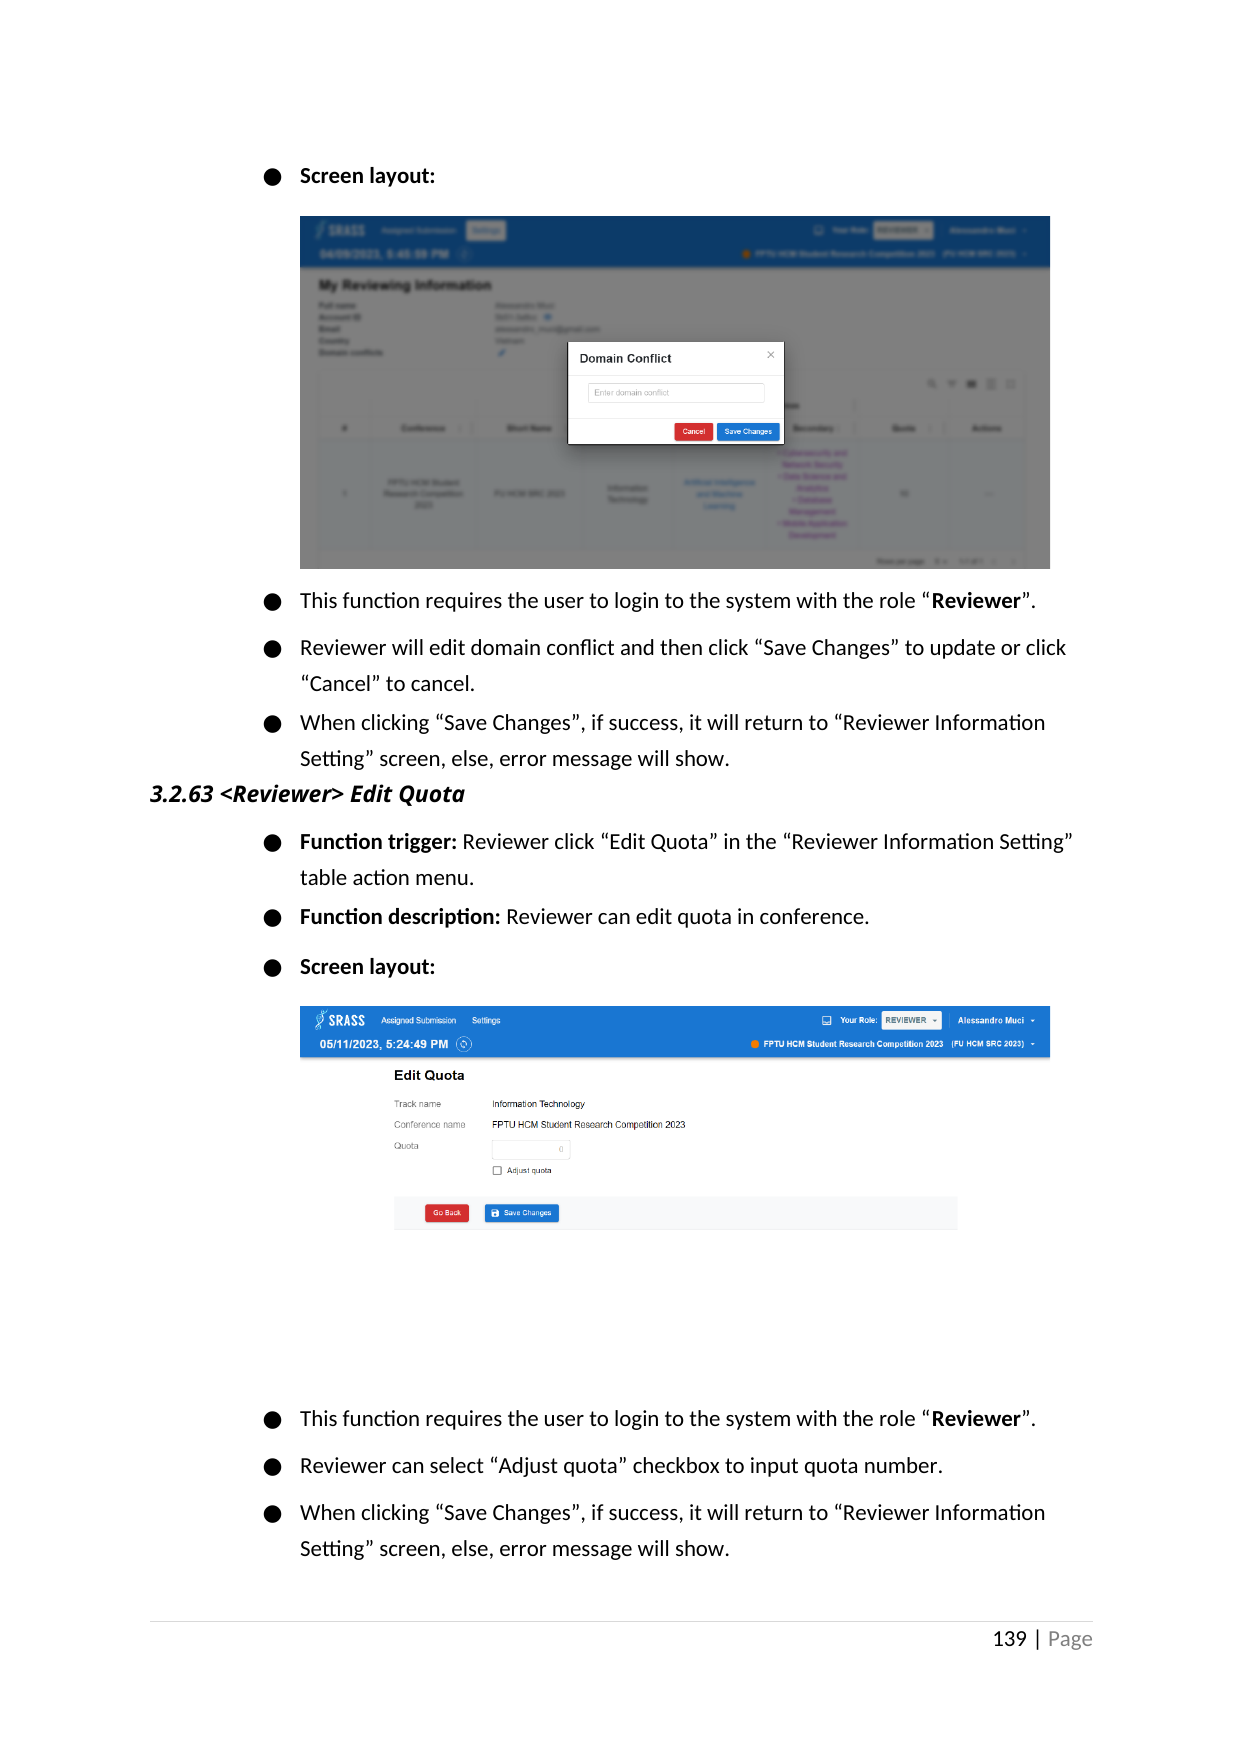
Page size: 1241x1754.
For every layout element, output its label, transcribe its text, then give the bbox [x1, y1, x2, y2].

list Screen layout: [262, 150, 1093, 197]
list When clicking “Save Changes”, if success, it will return to “Reviewer Information Setting” screen, else, error message will show. [262, 1487, 1093, 1562]
picture [300, 1006, 1050, 1387]
list Function trigger: Reviewer click “Edit Quota” in the “Reviewer Information Setting” table action menu. [262, 816, 1093, 891]
subtitle 3.2.63 <Reviewer> Edit Quota [150, 778, 1093, 809]
list Reviewer can select “Adjust quota” checkbox to input quota number. [262, 1440, 1093, 1487]
picture [300, 216, 1050, 569]
list When clicking “Save Changes”, if success, it will return to “Reviewer Information Setting” screen, else, error message will show. [262, 697, 1093, 772]
list Screen layout: [262, 940, 1093, 987]
list Reviewer will edit domain conflict and then click “Save Changes” to update or click “Cancel” to cancel. [262, 622, 1093, 697]
list This function requires the user to login to the system with the role “Reviewer”. [262, 1393, 1093, 1440]
list Function description: Reviewer can edit quota in conference. [262, 891, 1093, 938]
list This function requires the user to login to the system with the role “Reviewer”. [262, 575, 1093, 622]
